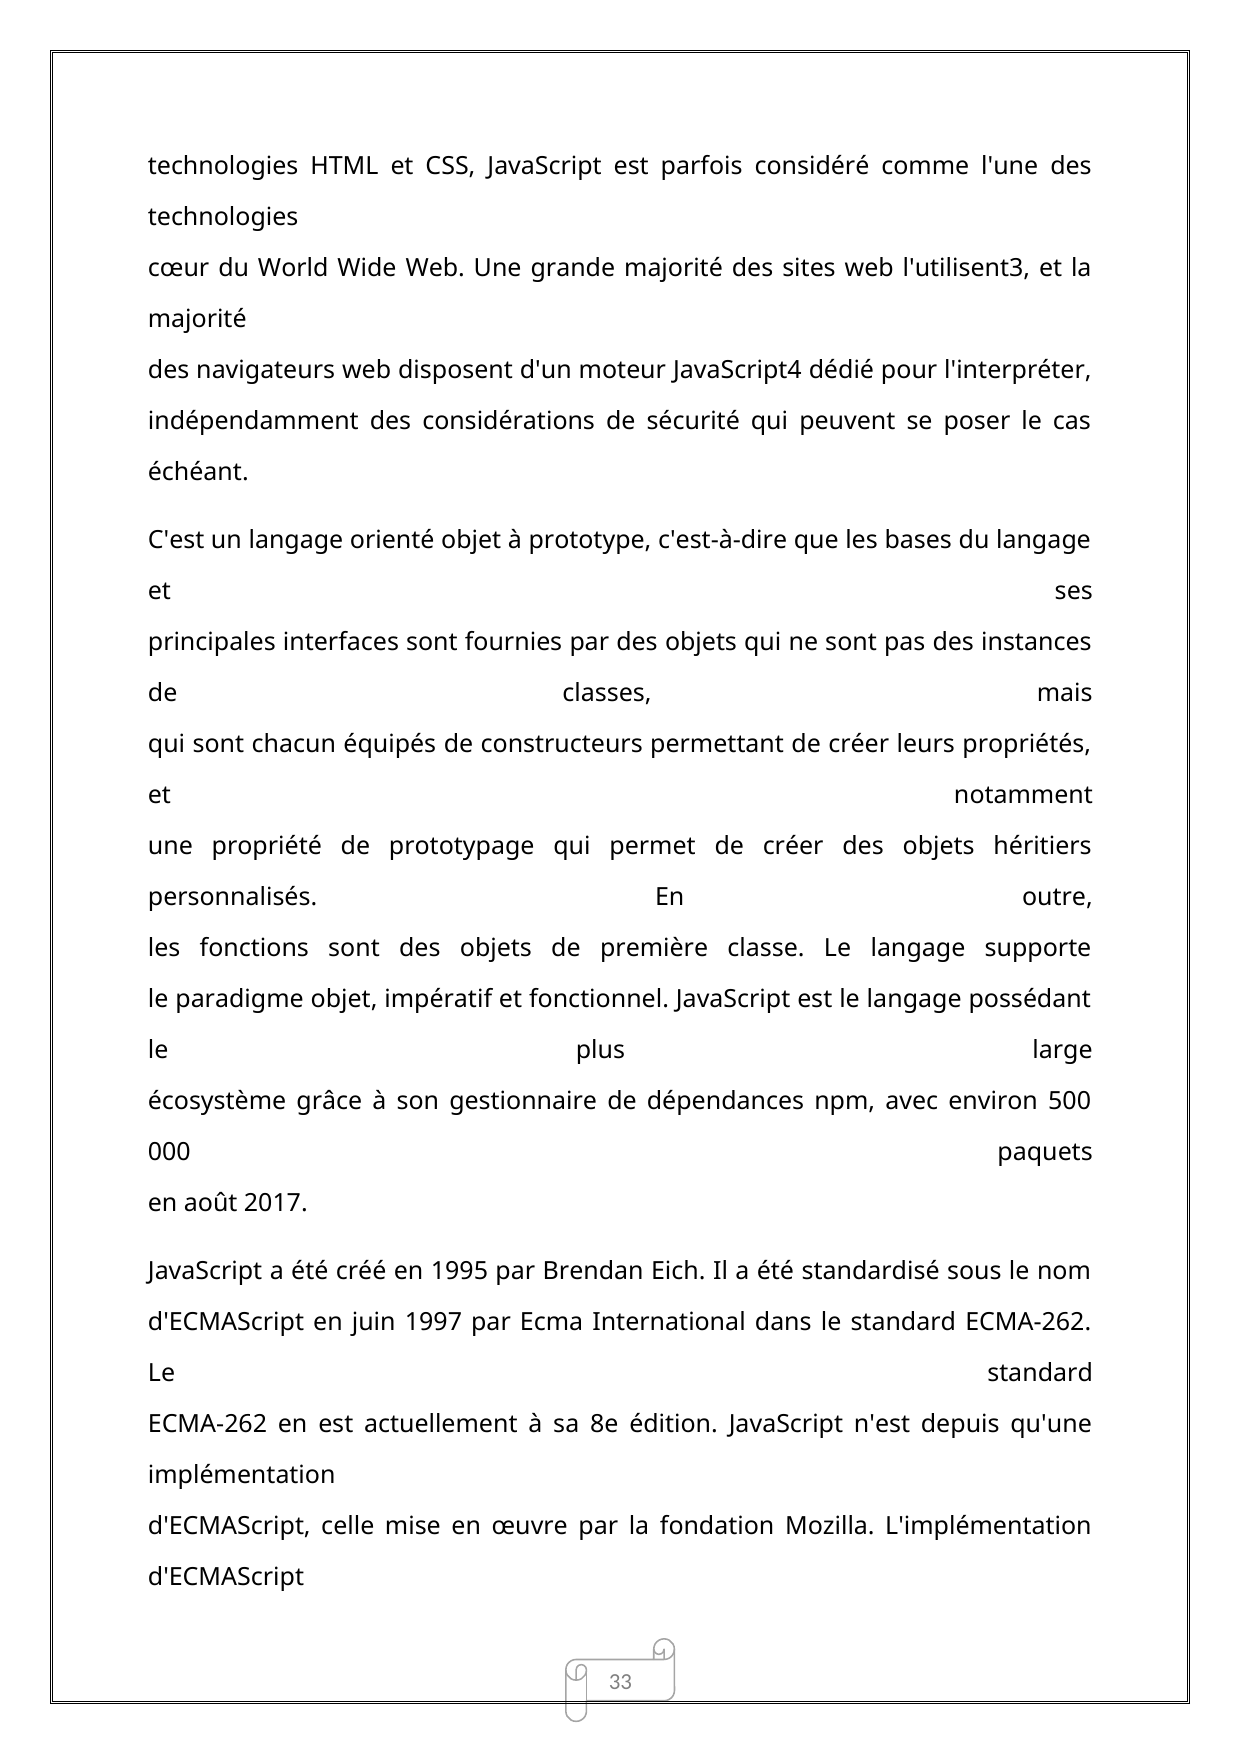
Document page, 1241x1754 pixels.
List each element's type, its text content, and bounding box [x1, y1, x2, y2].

text C'est un langage orienté objet à prototype, c'est-à-dire que les bases du langage et ses principales interfaces sont fournies par des objets qui ne sont pas des instances de classes, mais qui sont chacun équipés de constructeurs permettant de créer leurs propriétés, et notamment une propriété de prototypage qui permet de créer des objets héritiers personnalisés. En outre, les fonctions sont des objets de première classe. Le langage supporte le paradigme objet, impératif et fonctionnel. JavaScript est le langage possédant le plus large écosystème grâce à son gestionnaire de dépendances npm, avec environ 500 000 paquets en août 2017. [148, 522, 1093, 1219]
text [148, 148, 1093, 488]
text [148, 1253, 1093, 1593]
